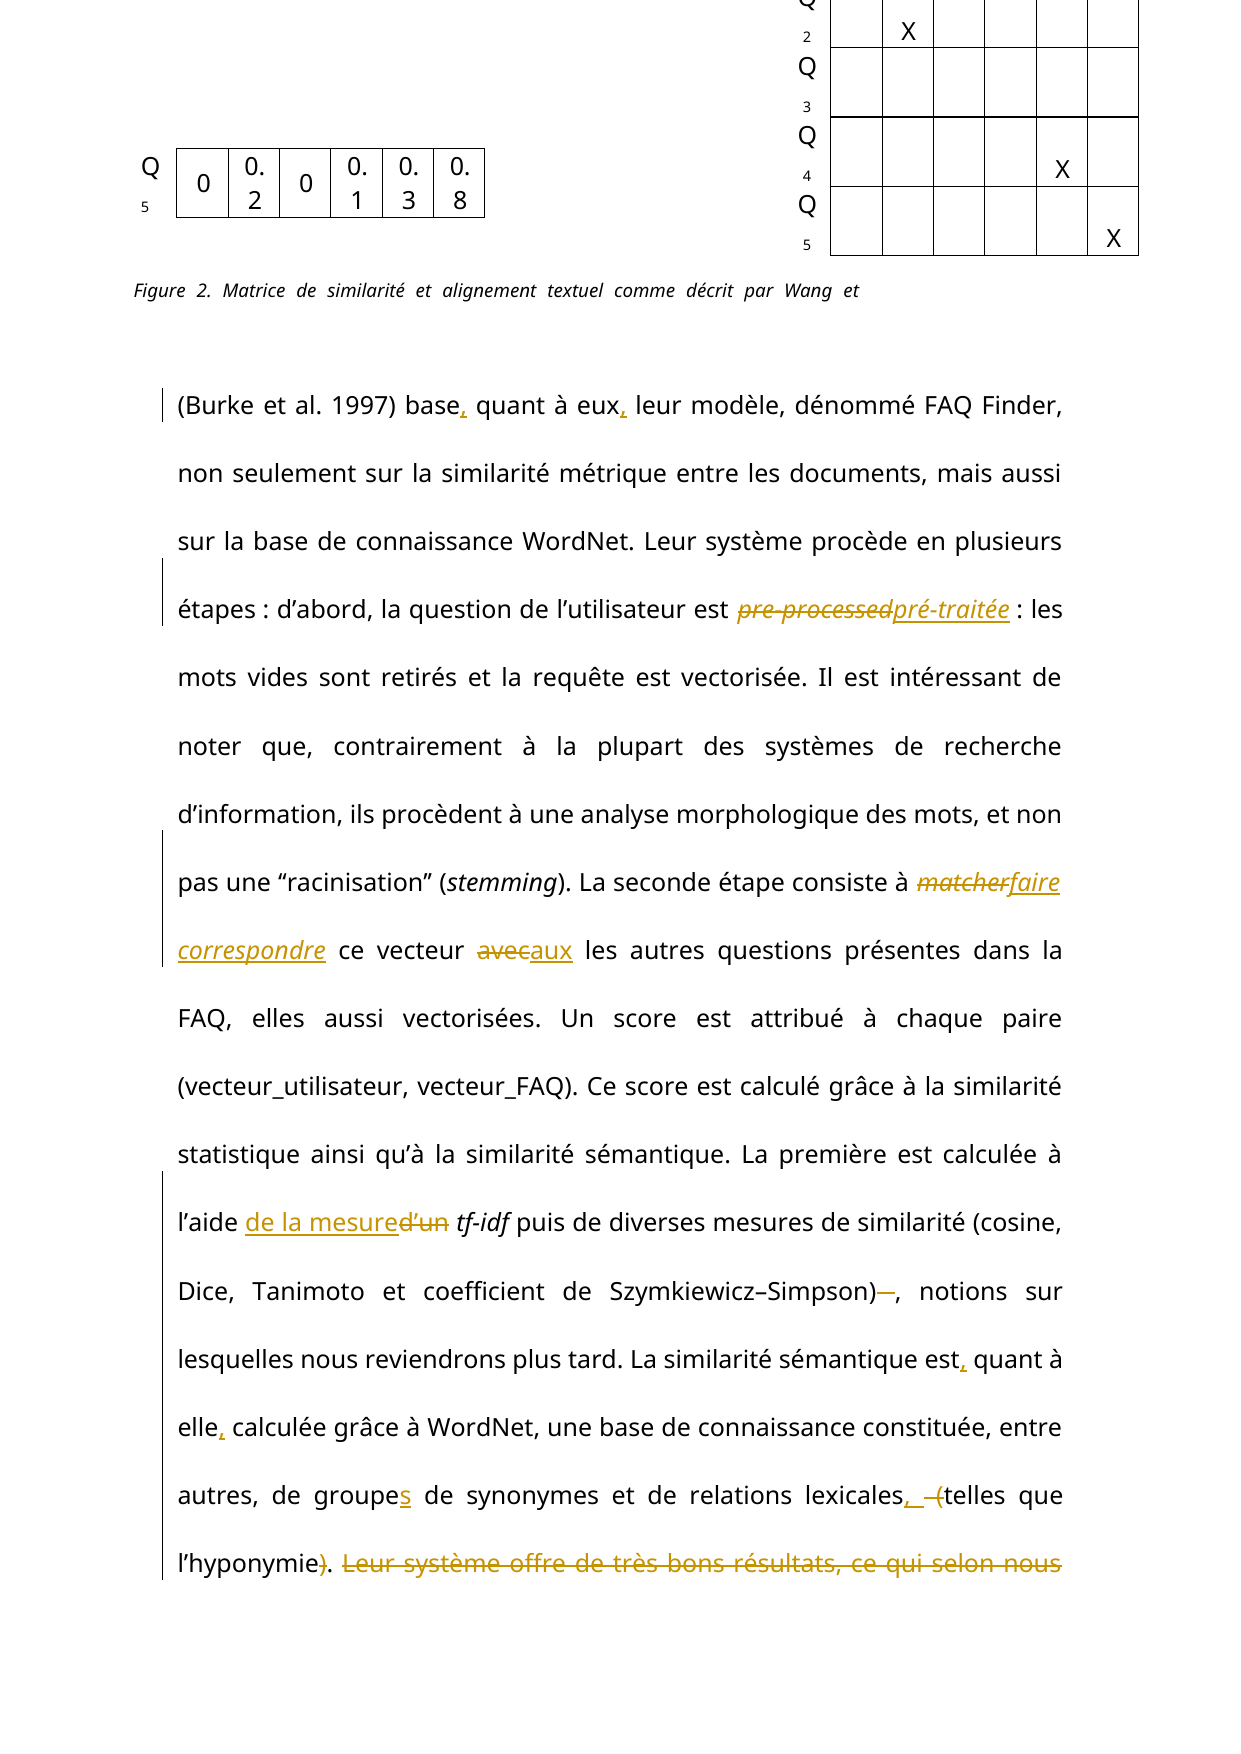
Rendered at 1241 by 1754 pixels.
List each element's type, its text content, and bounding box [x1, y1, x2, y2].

table_cell Q5 [127, 148, 176, 217]
table_cell 0.8 [434, 149, 484, 217]
table_cell 0 [177, 149, 228, 217]
table_cell 0.1 [331, 149, 382, 217]
table_cell 0.2 [229, 149, 279, 217]
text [177, 387, 1063, 1580]
table_cell 0 [280, 149, 330, 217]
table_cell 0.3 [383, 149, 433, 217]
